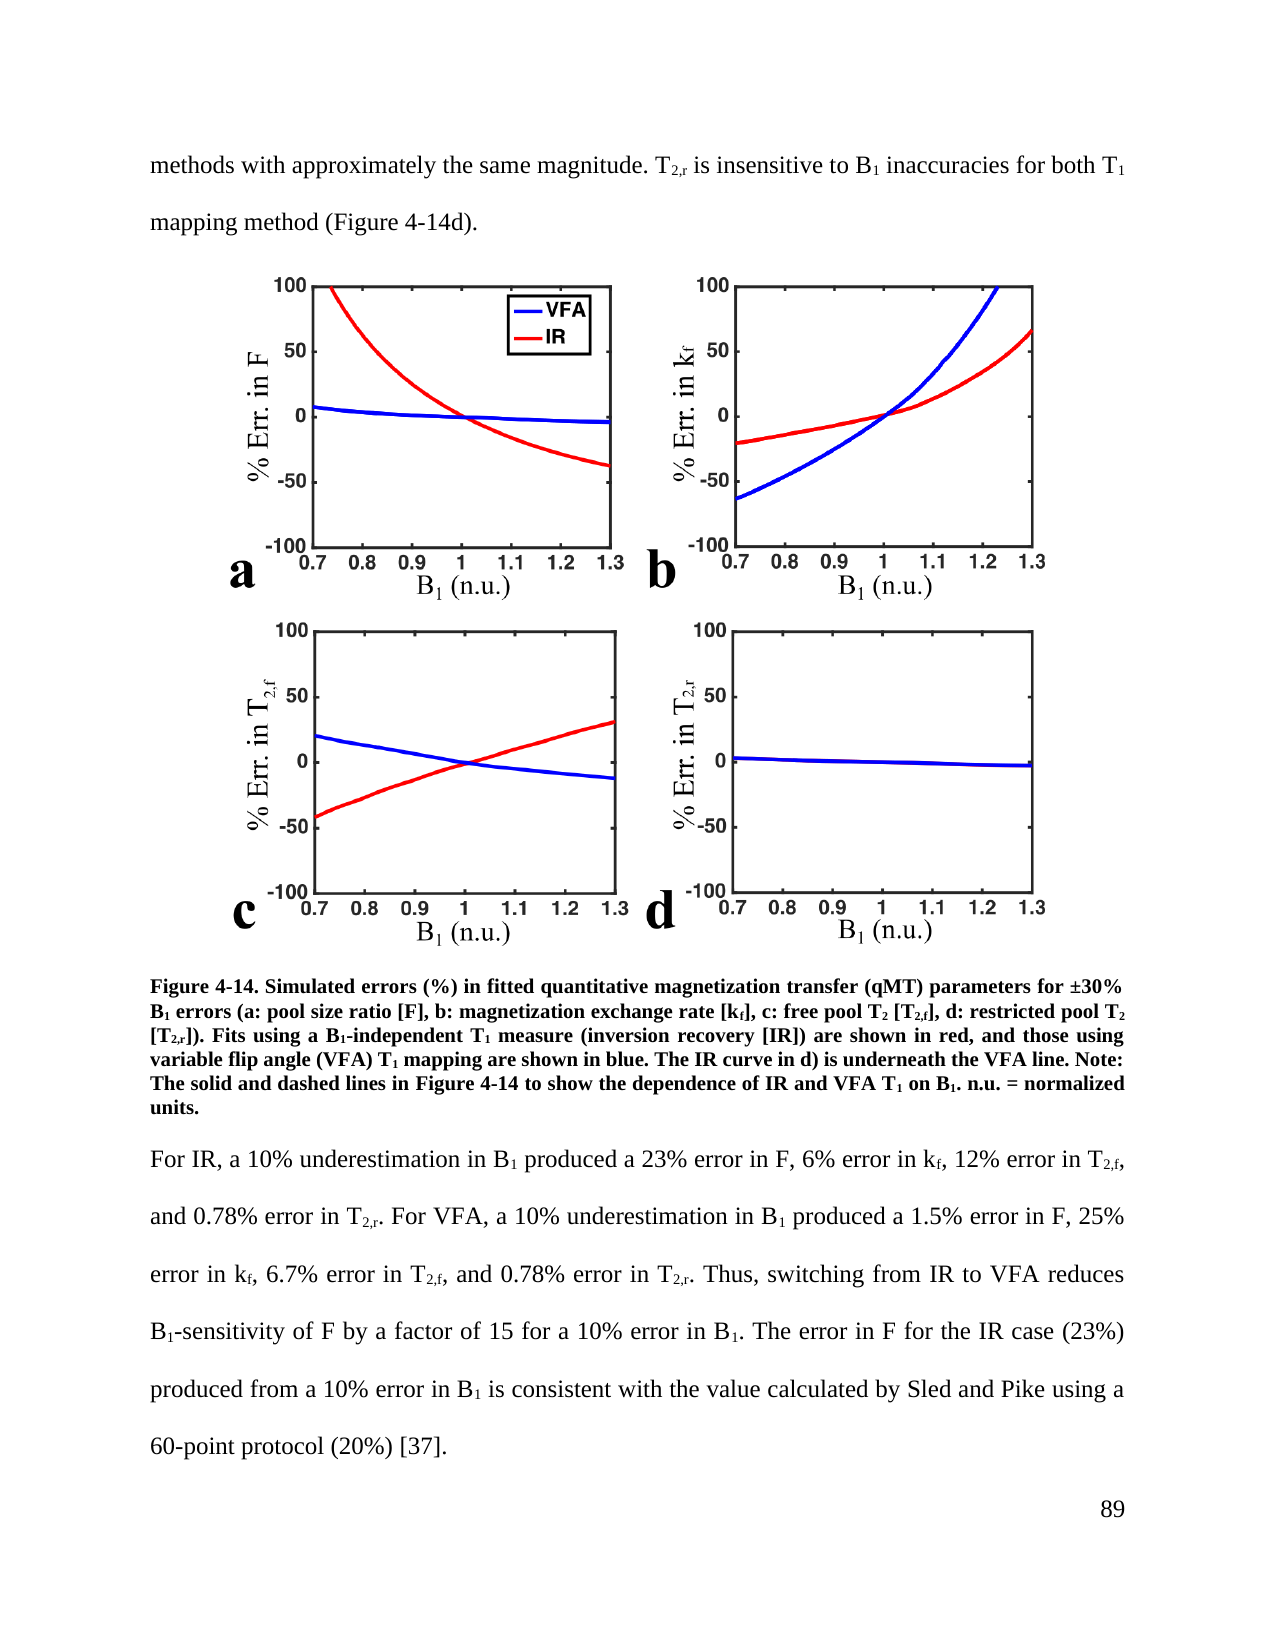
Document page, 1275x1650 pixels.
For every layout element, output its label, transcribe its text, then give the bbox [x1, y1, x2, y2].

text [150, 150, 1125, 236]
text For IR, a 10% underestimation in B1 produced a 23% error in F, 6% error in kf, 12% error in T2,f, and 0.78% error in T2,r. For VFA, a 10% underestimation in B1 produced a 1.5% error in F, 25% error in kf, 6.7% error in T2,f, and 0.78% error in T2,r. Thus, switching from IR to VFA reduces B1-sensitivity of F by a factor of 15 for a 10% error in B1. The error in F for the IR case (23%) produced from a 10% error in B1 is consistent with the value calculated by Sled and Pike using a 60-point protocol (20%) [37]. [150, 1144, 1125, 1460]
picture [230, 277, 1045, 946]
